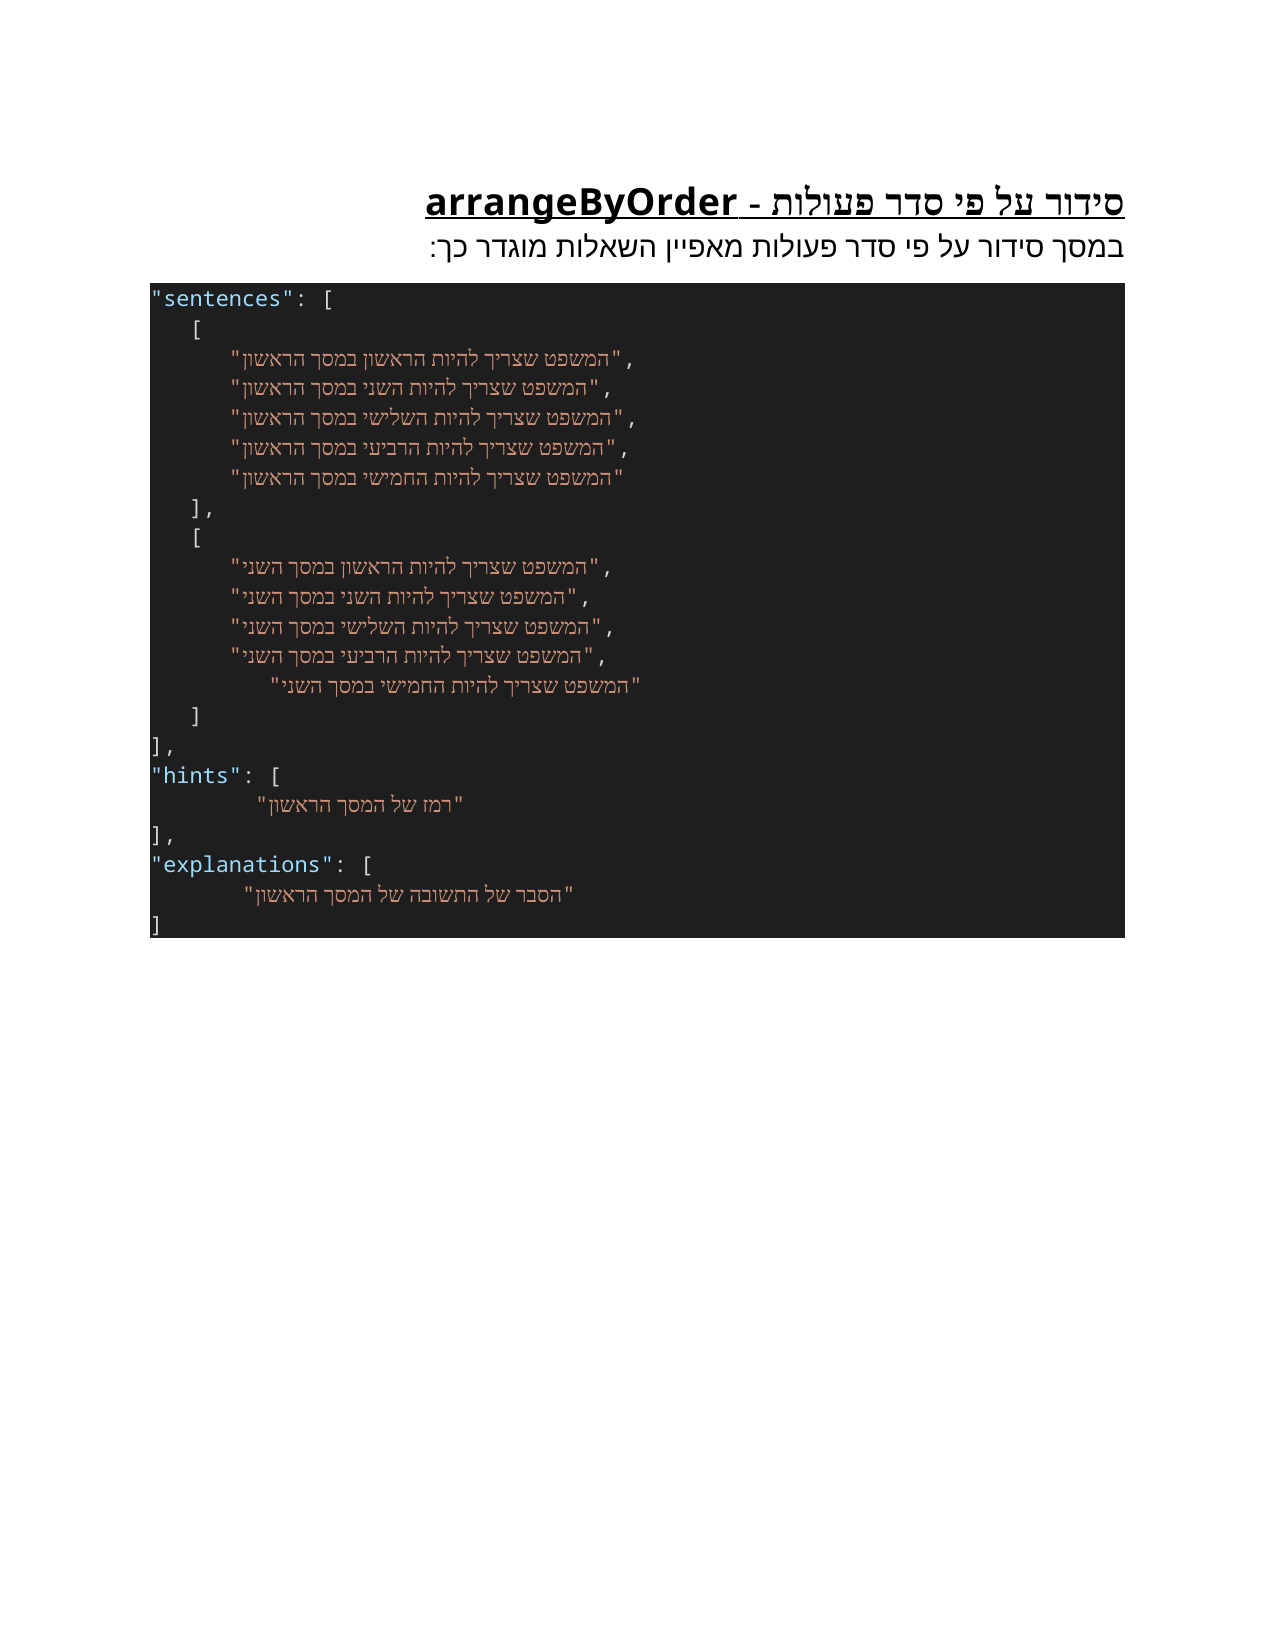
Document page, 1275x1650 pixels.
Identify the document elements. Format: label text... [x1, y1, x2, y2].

text ] [150, 908, 1125, 938]
text [ [150, 521, 1125, 551]
text "המשפט שצריך להיות החמישי במסך הראשון" [150, 462, 1125, 491]
text "המשפט שצריך להיות השני במסך השני", [150, 581, 1125, 611]
text "explanations": [ [150, 849, 1125, 879]
text "המשפט שצריך להיות החמישי במסך השני" [150, 670, 1125, 700]
text ], [150, 730, 1125, 759]
text "המשפט שצריך להיות הרביעי במסך הראשון", [150, 432, 1125, 462]
text "המשפט שצריך להיות הראשון במסך השני", [150, 551, 1125, 581]
text "המשפט שצריך להיות הרביעי במסך השני", [150, 640, 1125, 670]
text "המשפט שצריך להיות השני במסך הראשון", [150, 372, 1125, 402]
text "המשפט שצריך להיות הראשון במסך הראשון", [150, 342, 1125, 372]
text "המשפט שצריך להיות השלישי במסך הראשון", [150, 402, 1125, 432]
text "hints": [ [150, 759, 1125, 789]
subtitle סידור על פי סדר פעולות - arrangeByOrder [150, 175, 1125, 226]
text "המשפט שצריך להיות השלישי במסך השני", [150, 611, 1125, 640]
text "sentences": [ [150, 283, 1125, 313]
text "הסבר של התשובה של המסך הראשון" [150, 879, 1125, 908]
text ], [150, 819, 1125, 849]
text במסך סידור על פי סדר פעולות מאפיין השאלות מוגדר כך: [150, 230, 1125, 264]
text [ [150, 313, 1125, 342]
text "רמז של המסך הראשון" [150, 789, 1125, 819]
text ] [150, 700, 1125, 730]
text ], [150, 491, 1125, 521]
